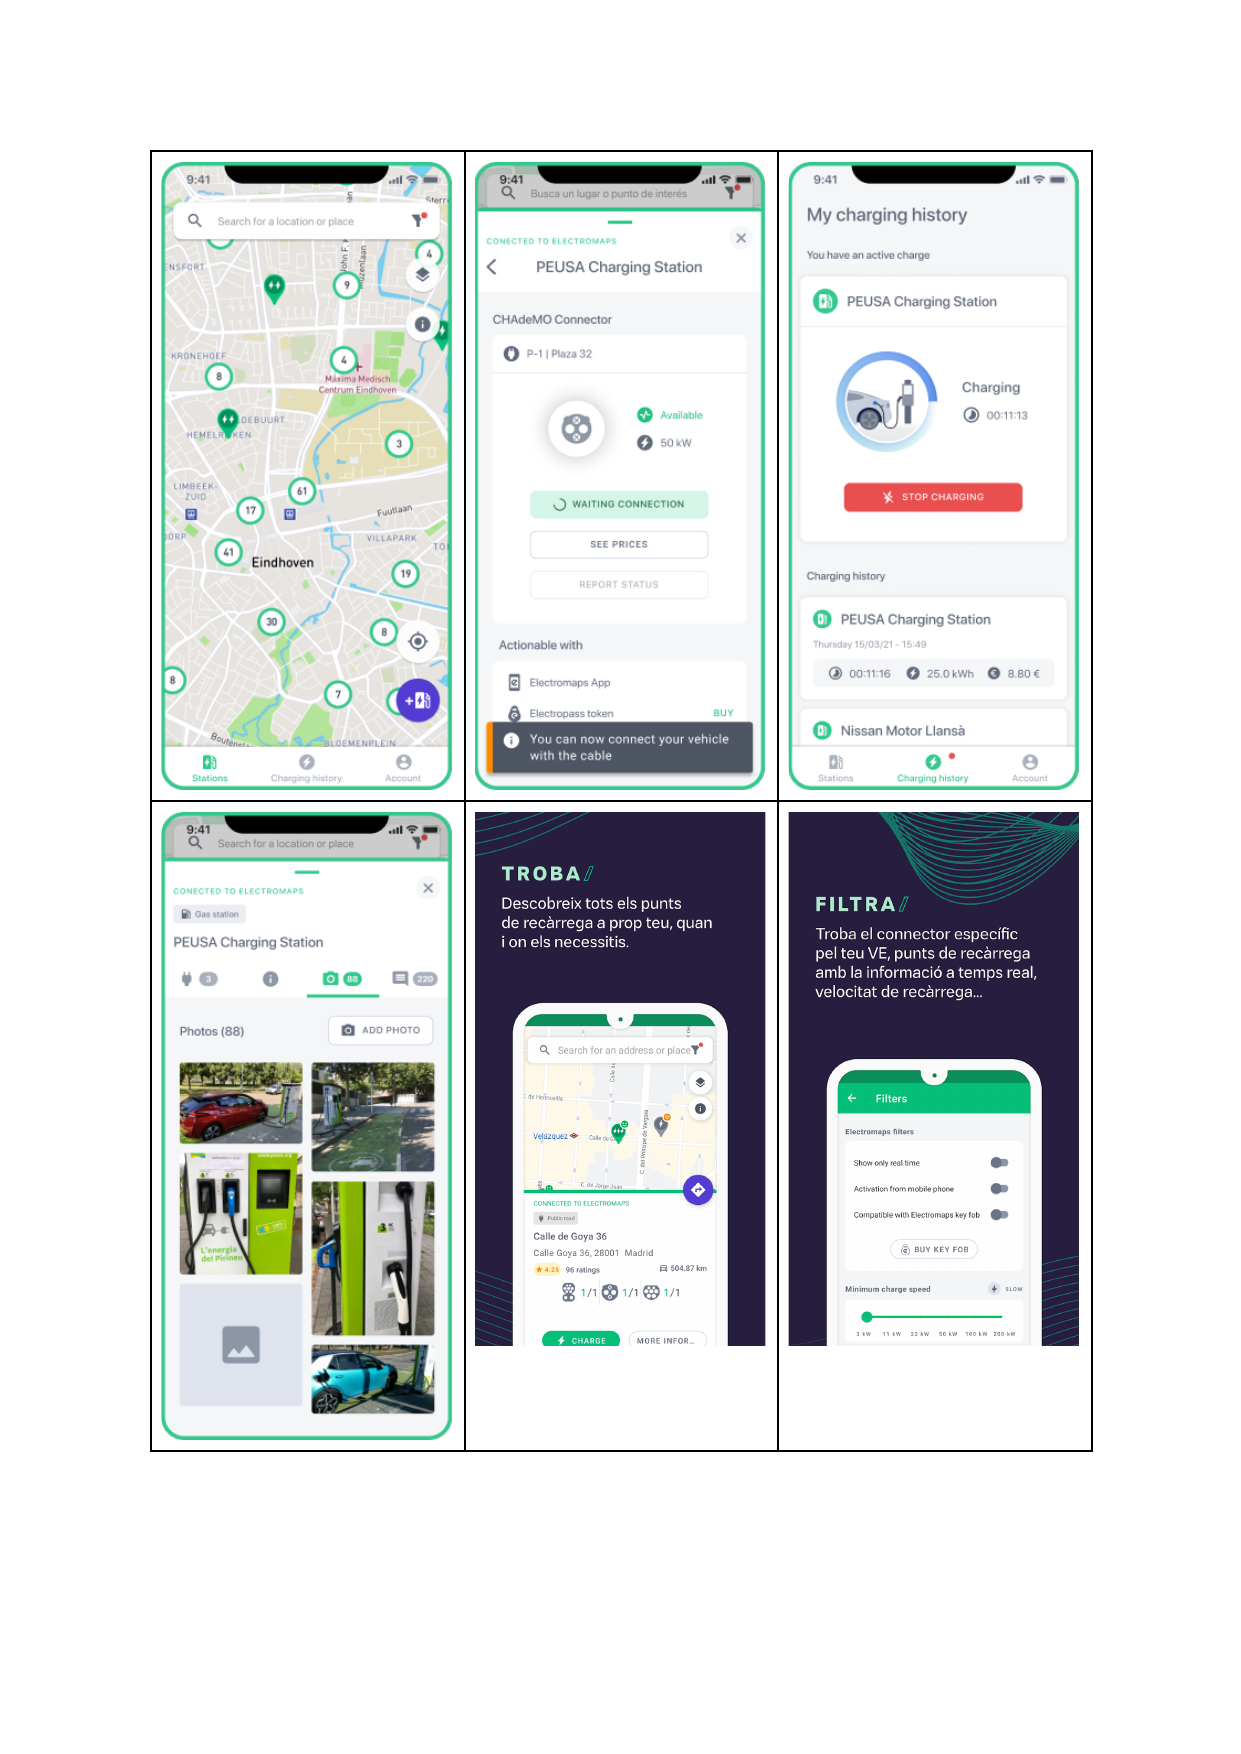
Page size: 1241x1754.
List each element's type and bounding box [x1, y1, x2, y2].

table_header [466, 152, 777, 800]
table_header [152, 152, 464, 800]
picture [161, 812, 453, 1440]
picture [788, 812, 1079, 1346]
table_cell [152, 802, 464, 1450]
table_header [779, 152, 1091, 800]
picture [788, 162, 1079, 790]
picture [475, 812, 766, 1346]
table_cell [466, 802, 777, 1450]
table_cell [779, 802, 1091, 1450]
picture [475, 162, 766, 790]
picture [161, 162, 453, 790]
